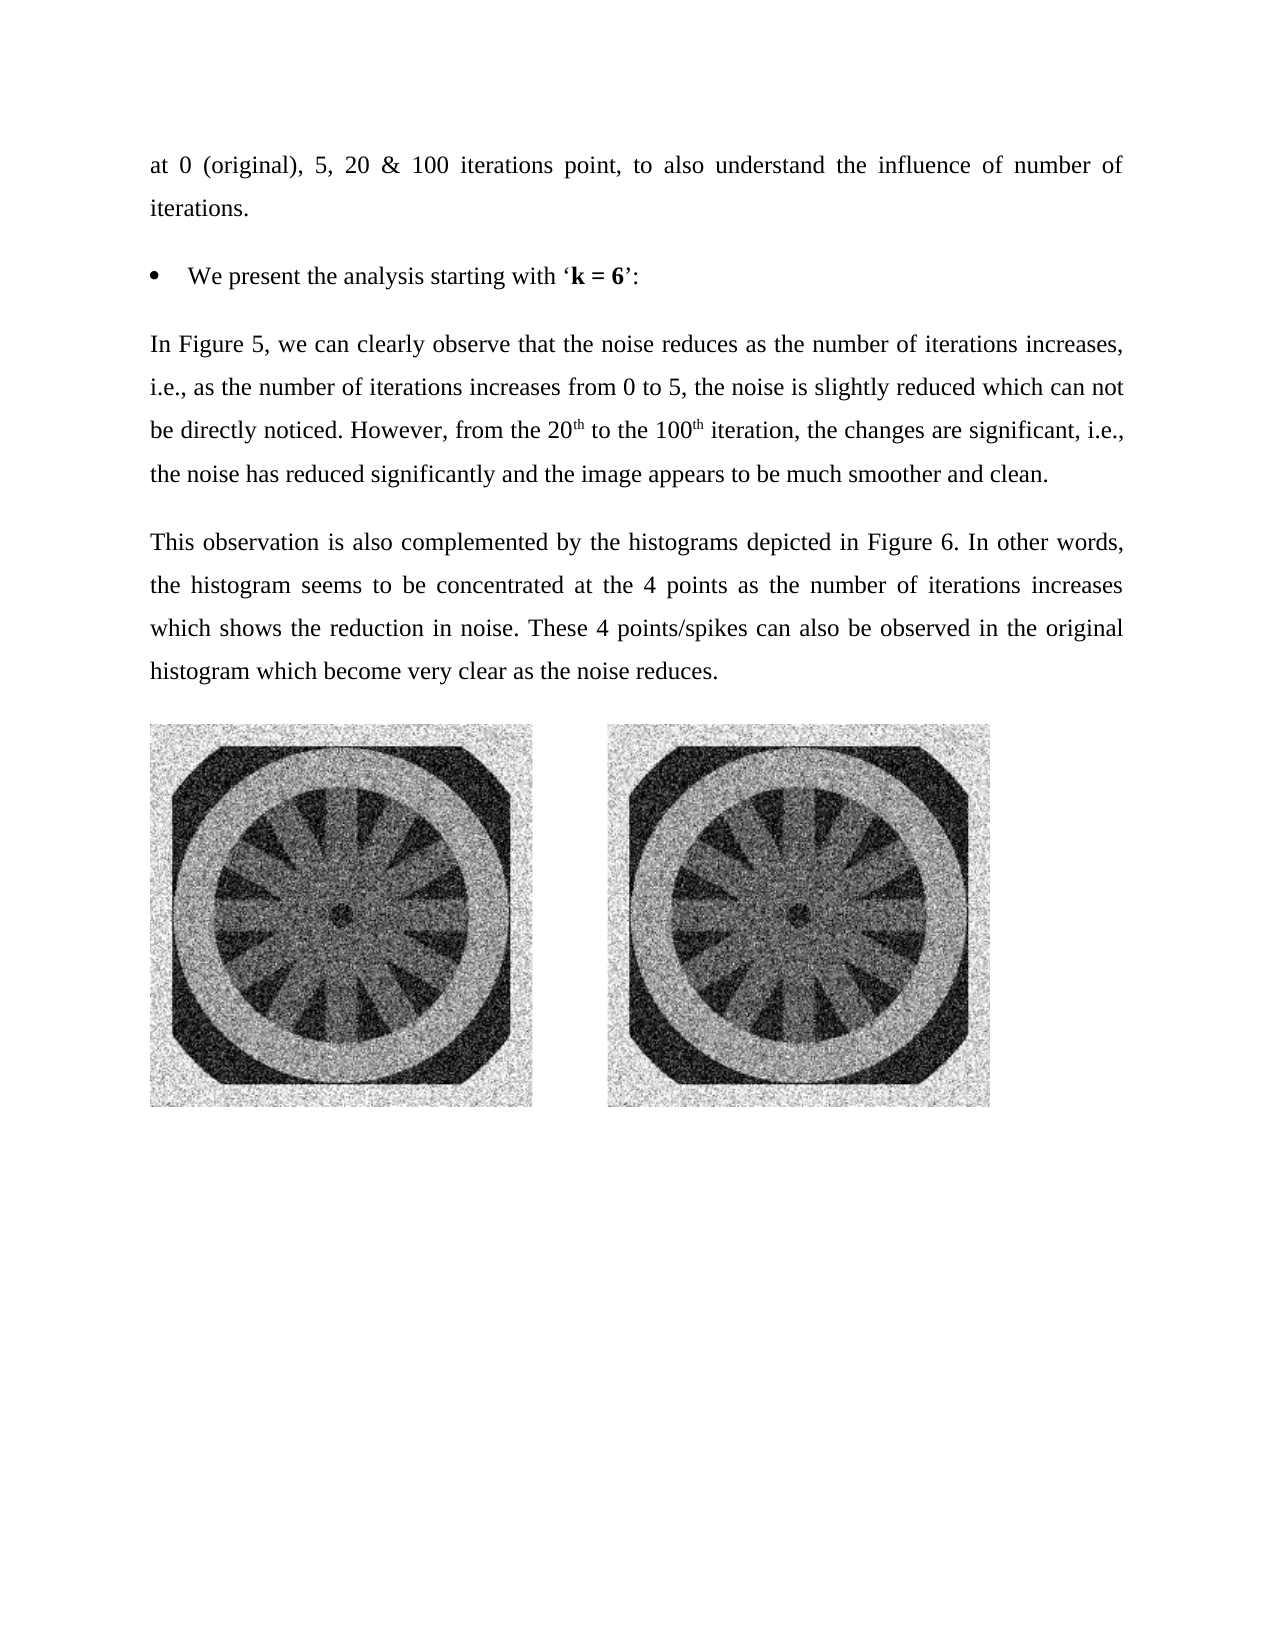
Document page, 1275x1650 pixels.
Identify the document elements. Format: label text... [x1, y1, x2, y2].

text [150, 150, 1125, 222]
picture [150, 724, 533, 1107]
text In Figure 5, we can clearly observe that the noise reduces as the number of iterations increases, i.e., as the number of iterations increases from 0 to 5, the noise is slightly reduced which can not be directly noticed. However, from the 20th to the 100th iteration, the changes are significant, i.e., the noise has reduced significantly and the image appears to be much smoother and clean. [150, 329, 1125, 487]
text This observation is also complemented by the histograms depicted in Figure 6. In other words, the histogram seems to be concentrated at the 4 points as the number of iterations increases which shows the reduction in noise. These 4 points/spikes can also be observed in the original histogram which become very clear as the noise reduces. [150, 527, 1125, 685]
picture [607, 724, 990, 1107]
list We present the analysis starting with ‘k = 6’: [150, 261, 1125, 290]
